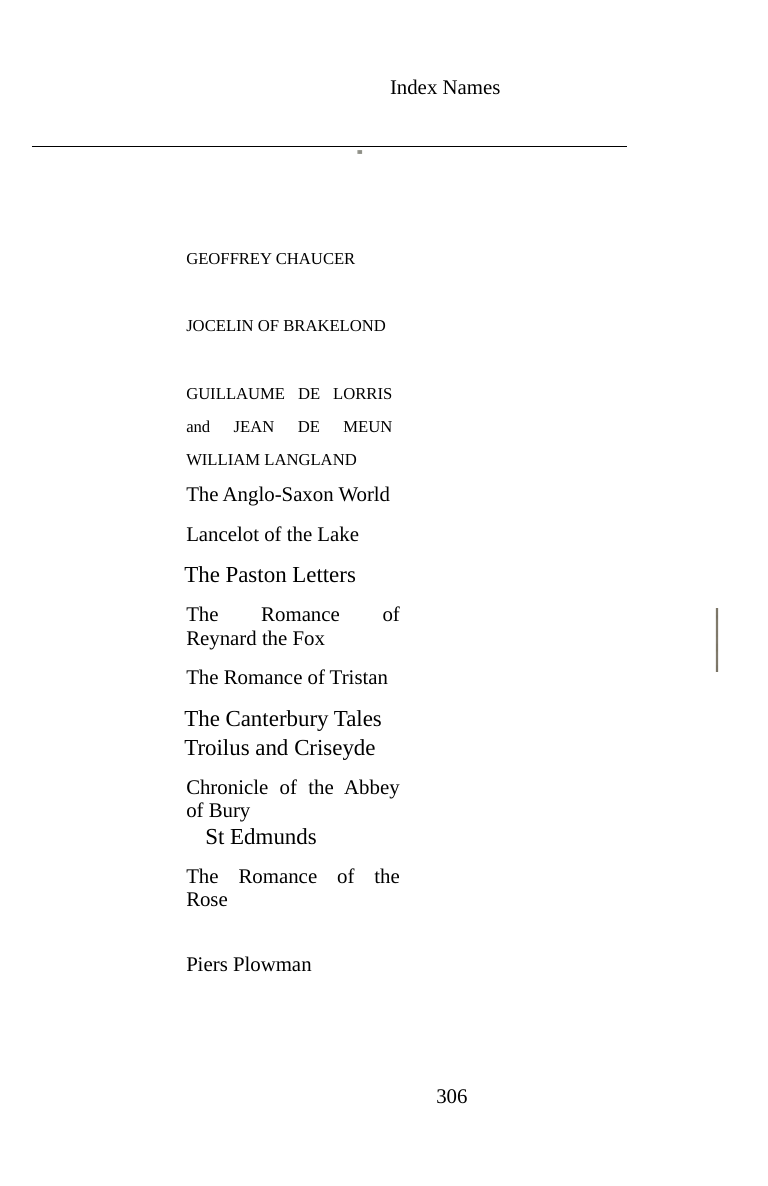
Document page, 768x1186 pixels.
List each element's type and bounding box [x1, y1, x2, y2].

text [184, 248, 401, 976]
picture [715, 608, 719, 672]
